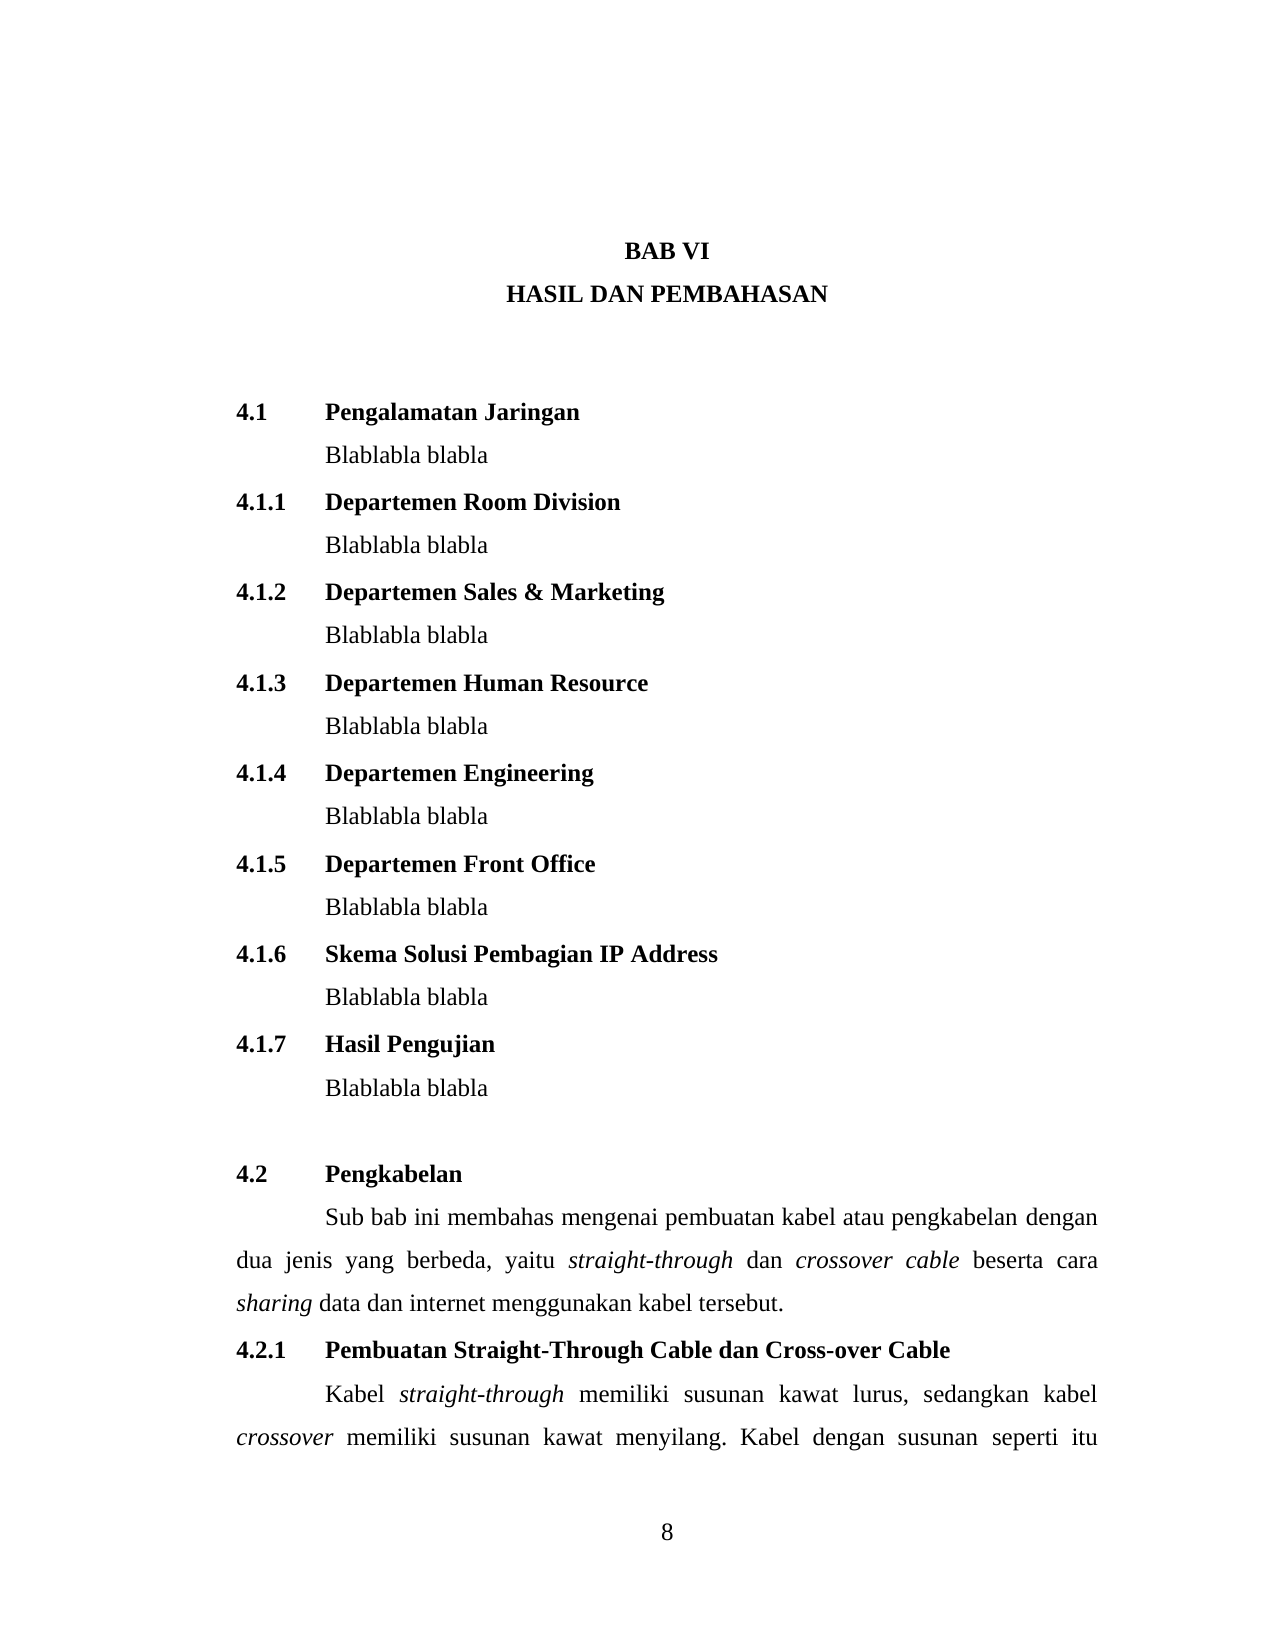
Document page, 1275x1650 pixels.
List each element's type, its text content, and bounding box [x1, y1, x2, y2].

text Blablabla blabla [236, 530, 1098, 559]
subtitle Skema Solusi Pembagian IP Address [236, 939, 1098, 968]
subtitle Departemen Room Division [236, 487, 1098, 516]
subtitle BAB VI HASIL DAN PEMBAHASAN [236, 236, 1098, 308]
text Blablabla blabla [236, 440, 1098, 468]
subtitle Pengkabelan [236, 1159, 1098, 1188]
text Blablabla blabla [236, 801, 1098, 830]
subtitle Departemen Front Office [236, 849, 1098, 877]
text Blablabla blabla [236, 711, 1098, 740]
subtitle Pembuatan Straight-Through Cable dan Cross-over Cable [236, 1336, 1098, 1364]
subtitle Hasil Pengujian [236, 1029, 1098, 1058]
subtitle Pengalamatan Jaringan [236, 397, 1098, 425]
subtitle Departemen Human Resource [236, 668, 1098, 697]
text Sub bab ini membahas mengenai pembuatan kabel atau pengkabelan dengan dua jenis yang berbeda, yaitu straight-through dan crossover cable beserta cara sharing data dan internet menggunakan kabel tersebut. [236, 1202, 1098, 1317]
text Blablabla blabla [236, 982, 1098, 1011]
text Blablabla blabla [236, 1073, 1098, 1101]
subtitle Departemen Engineering [236, 758, 1098, 787]
text Blablabla blabla [236, 621, 1098, 649]
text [236, 1379, 1098, 1451]
text Blablabla blabla [236, 892, 1098, 921]
subtitle Departemen Sales & Marketing [236, 577, 1098, 606]
